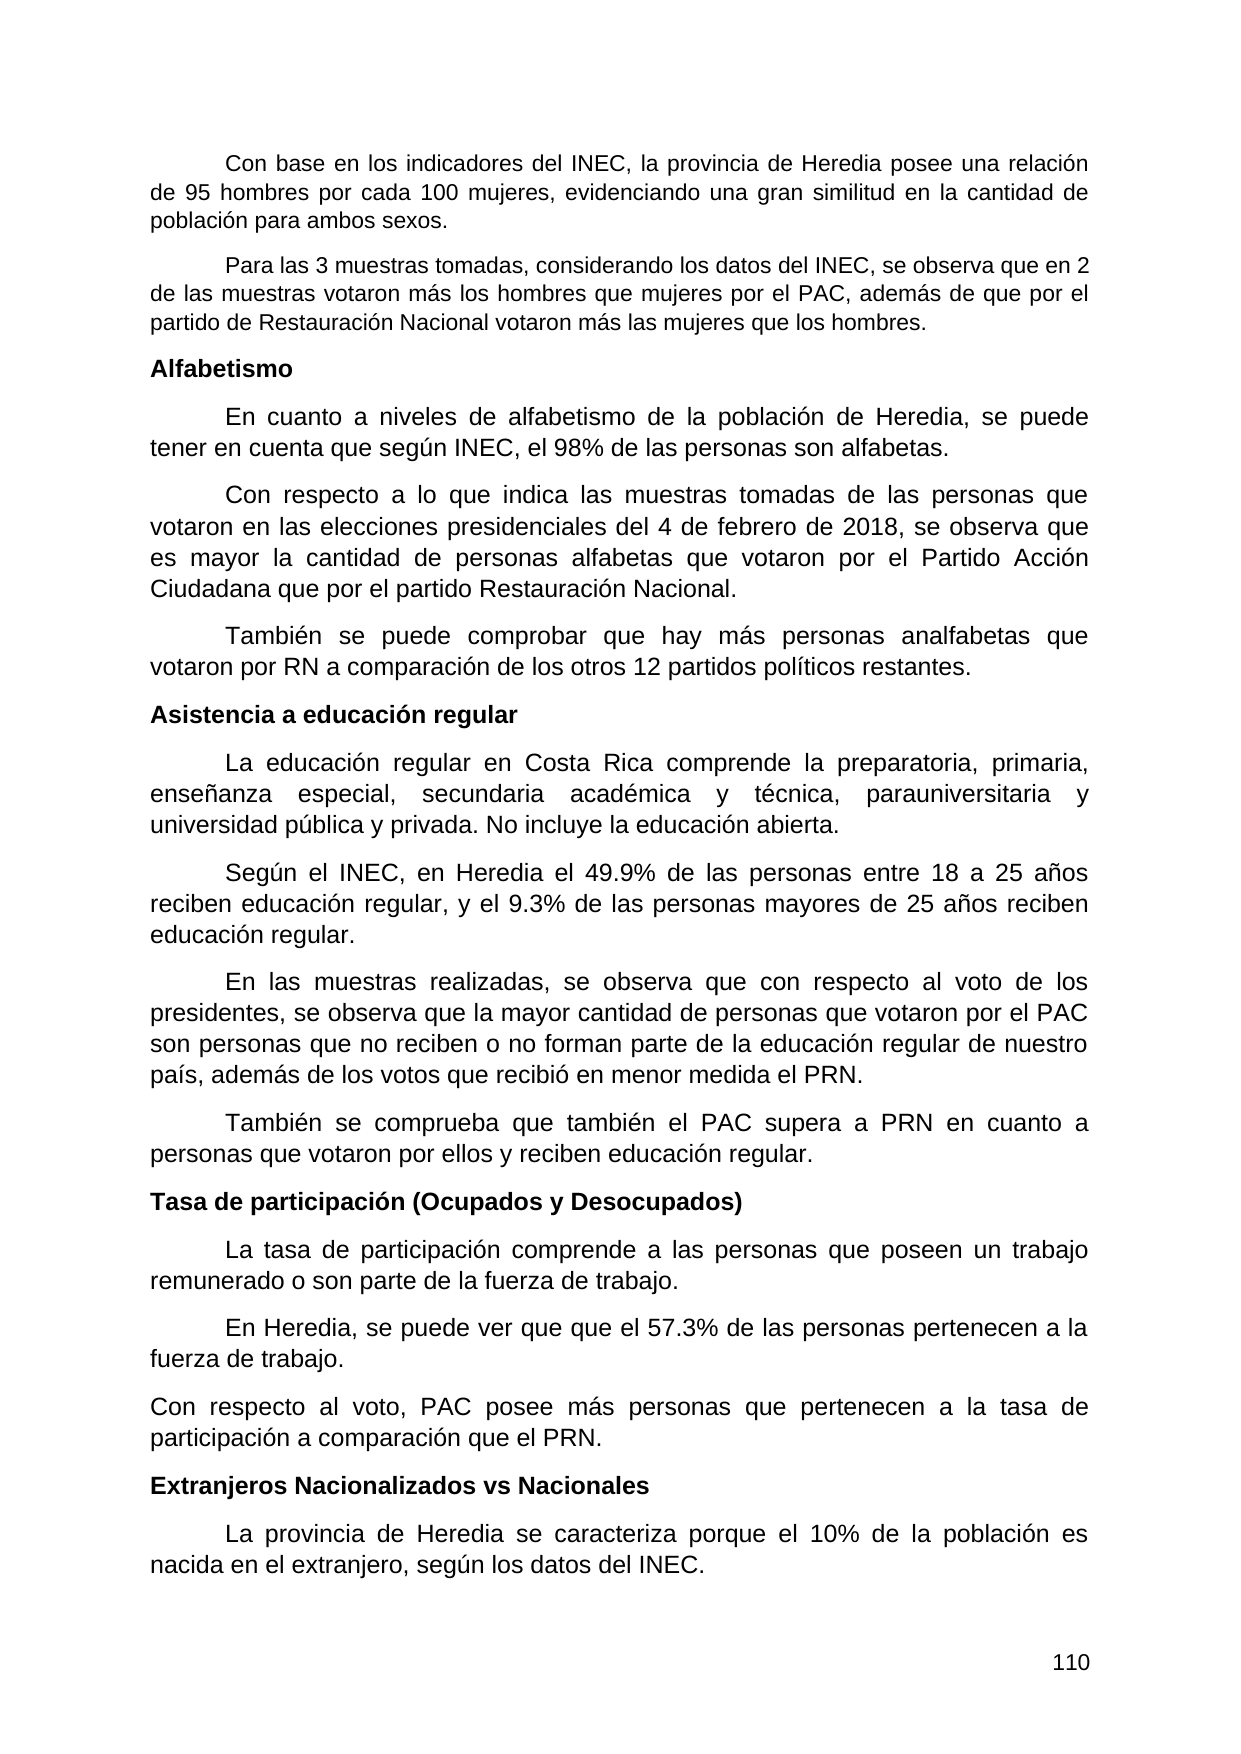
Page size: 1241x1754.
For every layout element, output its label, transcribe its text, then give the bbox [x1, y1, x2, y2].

text Con respecto a lo que indica las muestras tomadas de las personas que votaron en las elecciones presidenciales del 4 de febrero de 2018, se observa que es mayor la cantidad de personas alfabetas que votaron por el Partido Acción Ciudadana que por el partido Restauración Nacional. [150, 480, 1090, 602]
text Alfabetismo [150, 354, 1090, 383]
text En Heredia, se puede ver que que el 57.3% de las personas pertenecen a la fuerza de trabajo. [150, 1313, 1090, 1373]
text En las muestras realizadas, se observa que con respecto al voto de los presidentes, se observa que la mayor cantidad de personas que votaron por el PAC son personas que no reciben o no forman parte de la educación regular de nuestro país, además de los votos que recibió en menor medida el PRN. [150, 967, 1090, 1089]
text Extranjeros Nacionalizados vs Nacionales [150, 1471, 1090, 1499]
text La tasa de participación comprende a las personas que poseen un trabajo remunerado o son parte de la fuerza de trabajo. [150, 1234, 1090, 1294]
text Con base en los indicadores del INEC, la provincia de Heredia posee una relación de 95 hombres por cada 100 mujeres, evidenciando una gran similitud en la cantidad de población para ambos sexos. [150, 150, 1090, 233]
text La educación regular en Costa Rica comprende la preparatoria, primaria, enseñanza especial, secundaria académica y técnica, parauniversitaria y universidad pública y privada. No incluye la educación abierta. [150, 748, 1090, 838]
text Con respecto al voto, PAC posee más personas que pertenecen a la tasa de participación a comparación que el PRN. [150, 1392, 1090, 1452]
text Según el INEC, en Heredia el 49.9% de las personas entre 18 a 25 años reciben educación regular, y el 9.3% de las personas mayores de 25 años reciben educación regular. [150, 857, 1090, 948]
text También se comprueba que también el PAC supera a PRN en cuanto a personas que votaron por ellos y reciben educación regular. [150, 1108, 1090, 1168]
text Asistencia a educación regular [150, 700, 1090, 729]
text Para las 3 muestras tomadas, considerando los datos del INEC, se observa que en 2 de las muestras votaron más los hombres que mujeres por el PAC, además de que por el partido de Restauración Nacional votaron más las mujeres que los hombres. [150, 252, 1090, 335]
text En cuanto a niveles de alfabetismo de la población de Heredia, se puede tener en cuenta que según INEC, el 98% de las personas son alfabetas. [150, 402, 1090, 461]
text También se puede comprobar que hay más personas analfabetas que votaron por RN a comparación de los otros 12 partidos políticos restantes. [150, 621, 1090, 681]
text La provincia de Heredia se caracteriza porque el 10% de la población es nacida en el extranjero, según los datos del INEC. [150, 1518, 1090, 1578]
text Tasa de participación (Ocupados y Desocupados) [150, 1187, 1090, 1216]
